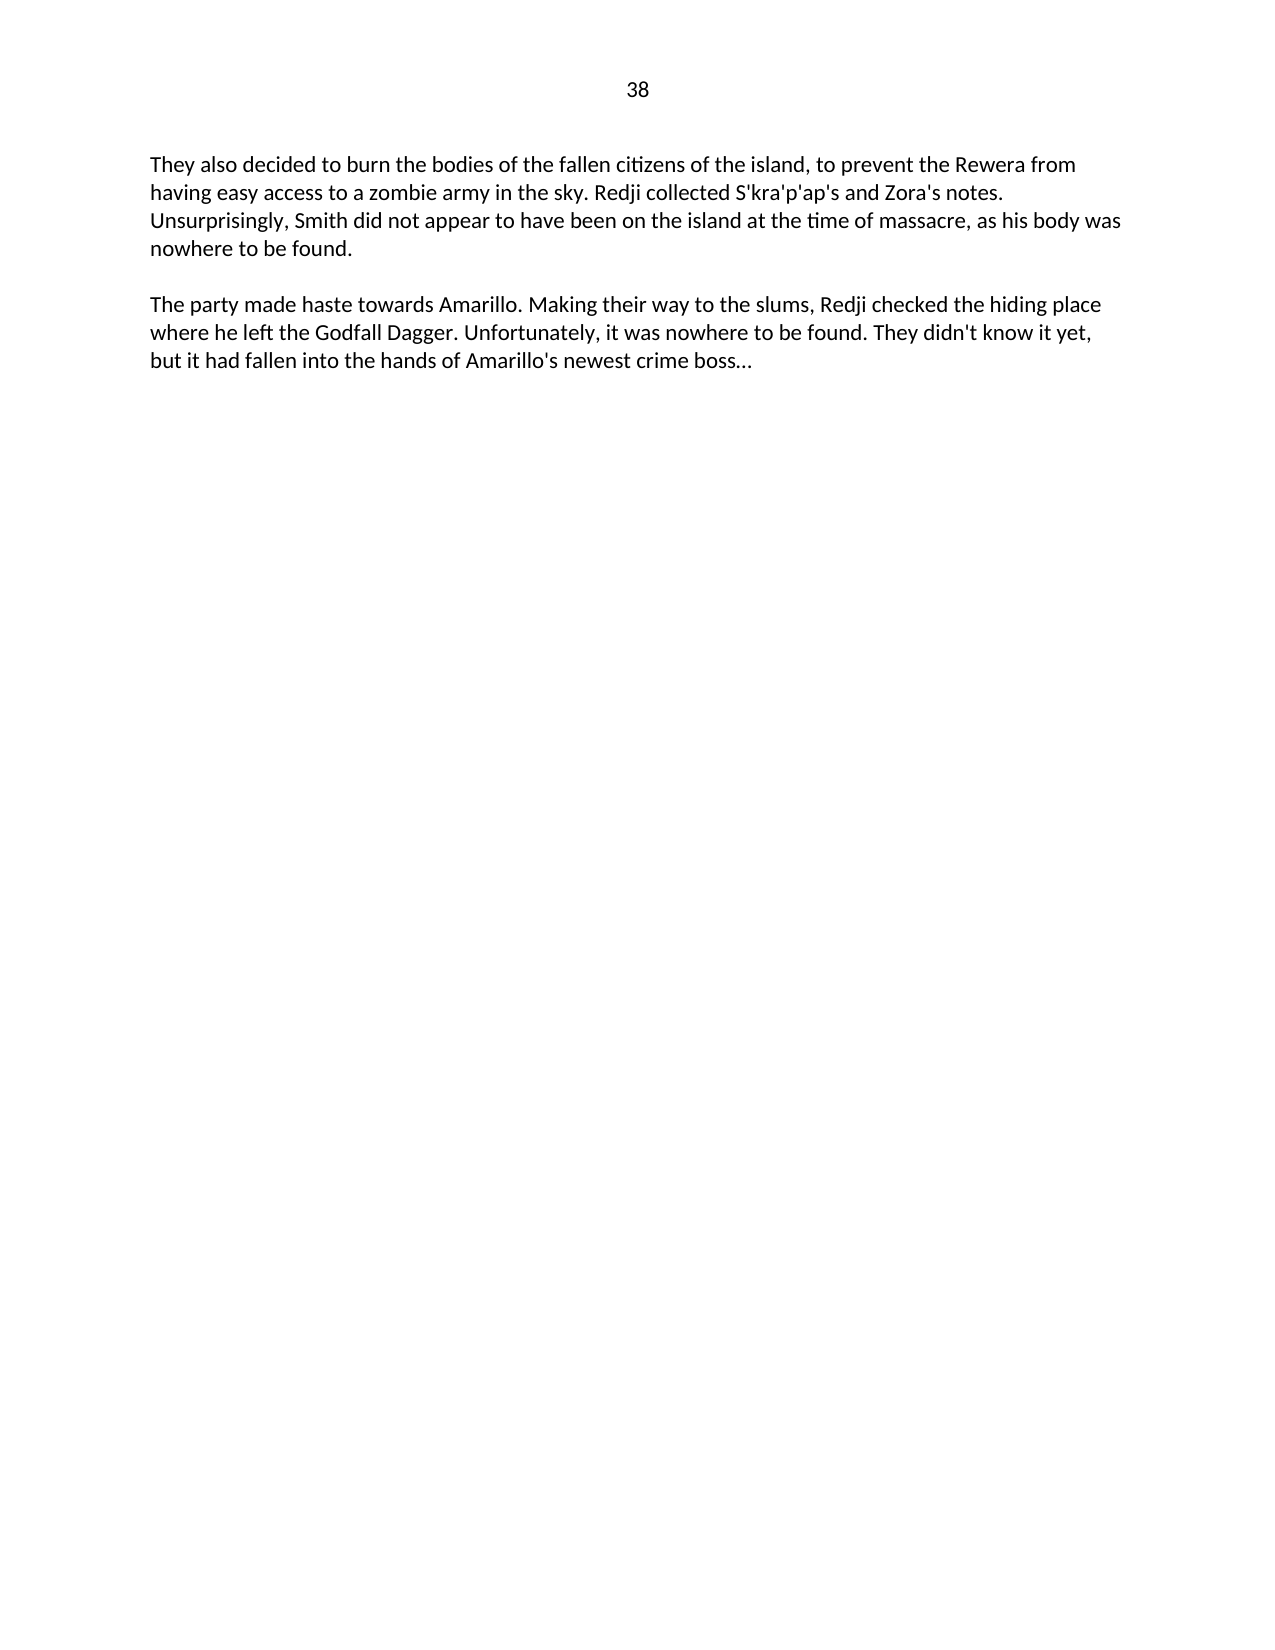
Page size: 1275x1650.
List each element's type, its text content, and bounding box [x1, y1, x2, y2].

text They also decided to burn the bodies of the fallen citizens of the island, to prevent the Rewera from having easy access to a zombie army in the sky. Redji collected S'kra'p'ap's and Zora's notes. Unsurprisingly, Smith did not appear to have been on the island at the time of massacre, as his body was nowhere to be found. [150, 150, 1125, 262]
text The party made haste towards Amarillo. Making their way to the slums, Redji checked the hiding place where he left the Godfall Dagger. Unfortunately, it was nowhere to be found. They didn't know it yet, but it had fallen into the hands of Amarillo's newest crime boss… [150, 290, 1125, 374]
